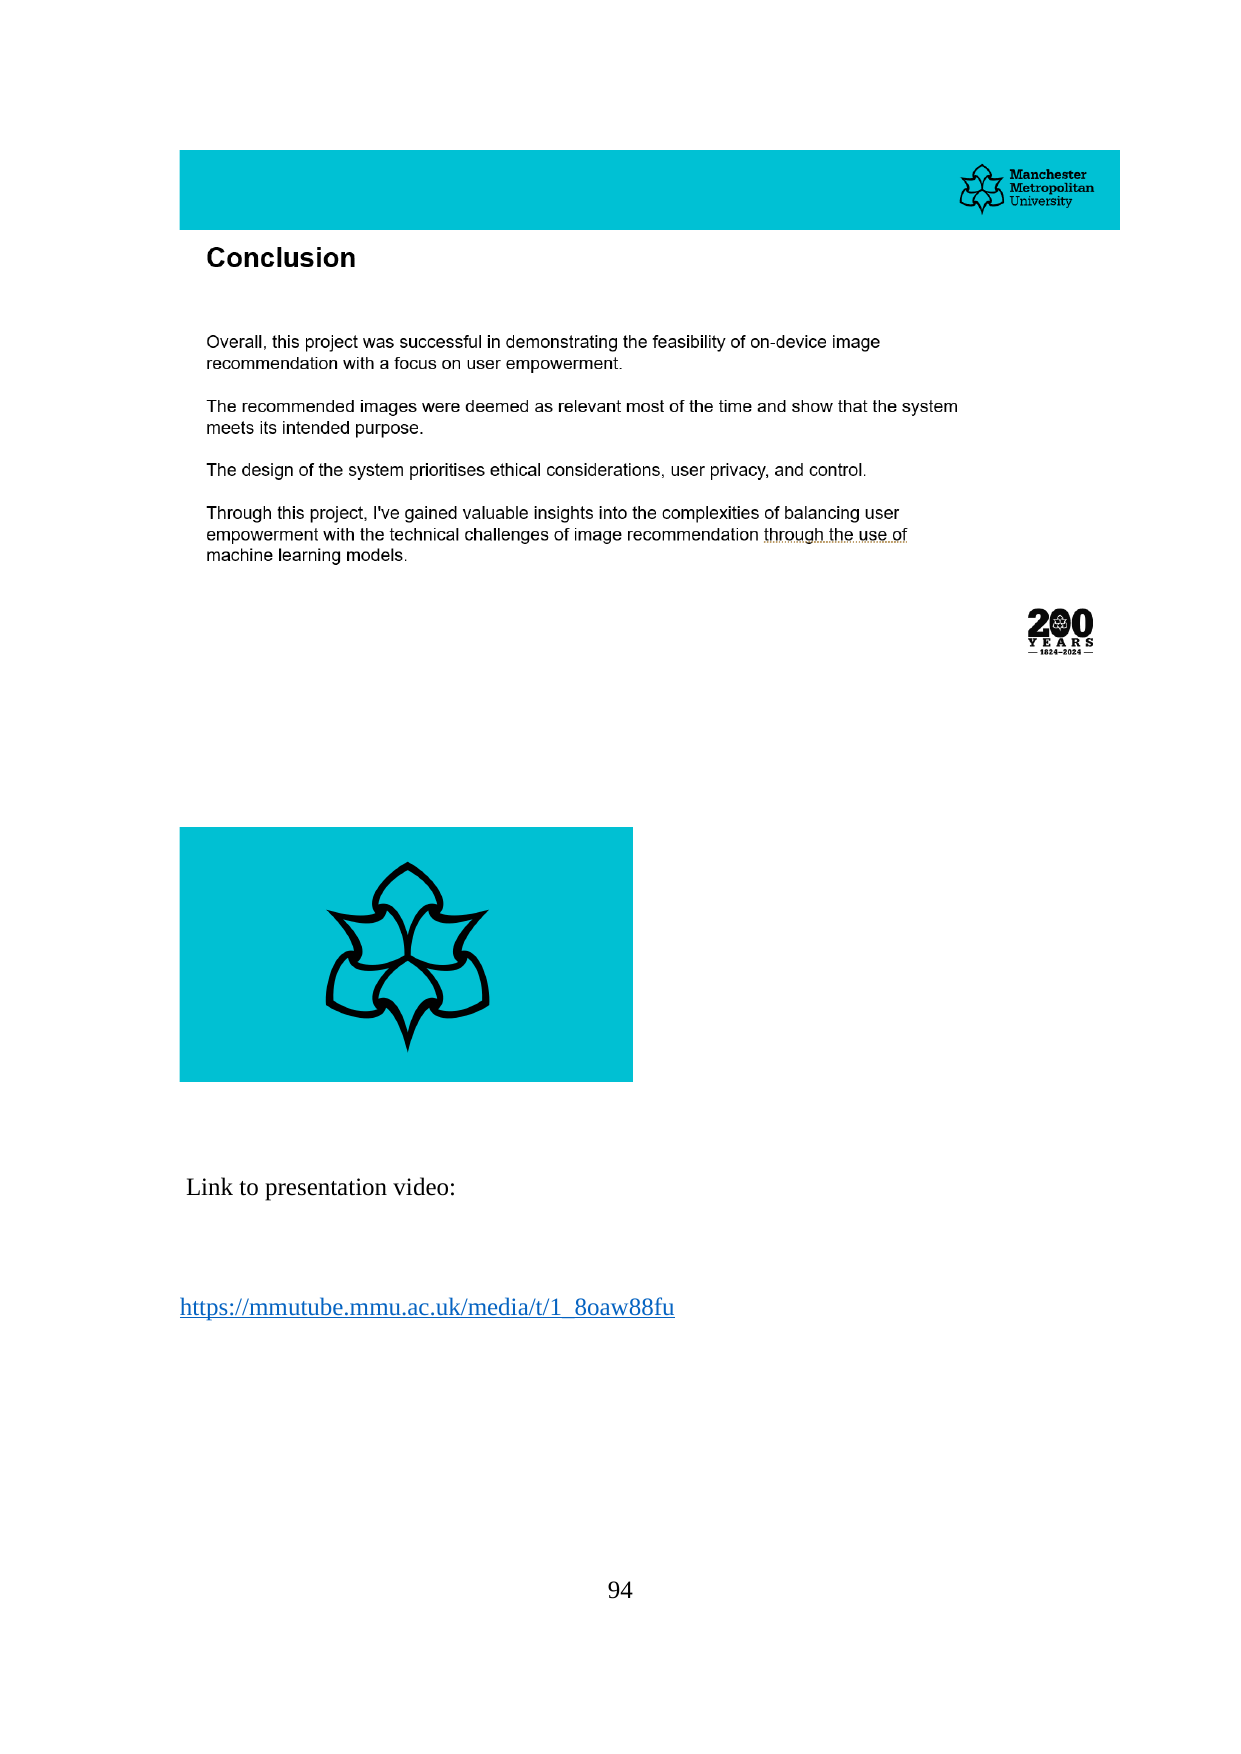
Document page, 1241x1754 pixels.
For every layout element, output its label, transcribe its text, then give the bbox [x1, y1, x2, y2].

text https://mmutube.mmu.ac.uk/media/t/1_8oaw88fu [179, 1292, 1090, 1321]
picture [179, 827, 633, 1082]
text Link to presentation video: [179, 1172, 1090, 1201]
picture [179, 150, 1120, 677]
